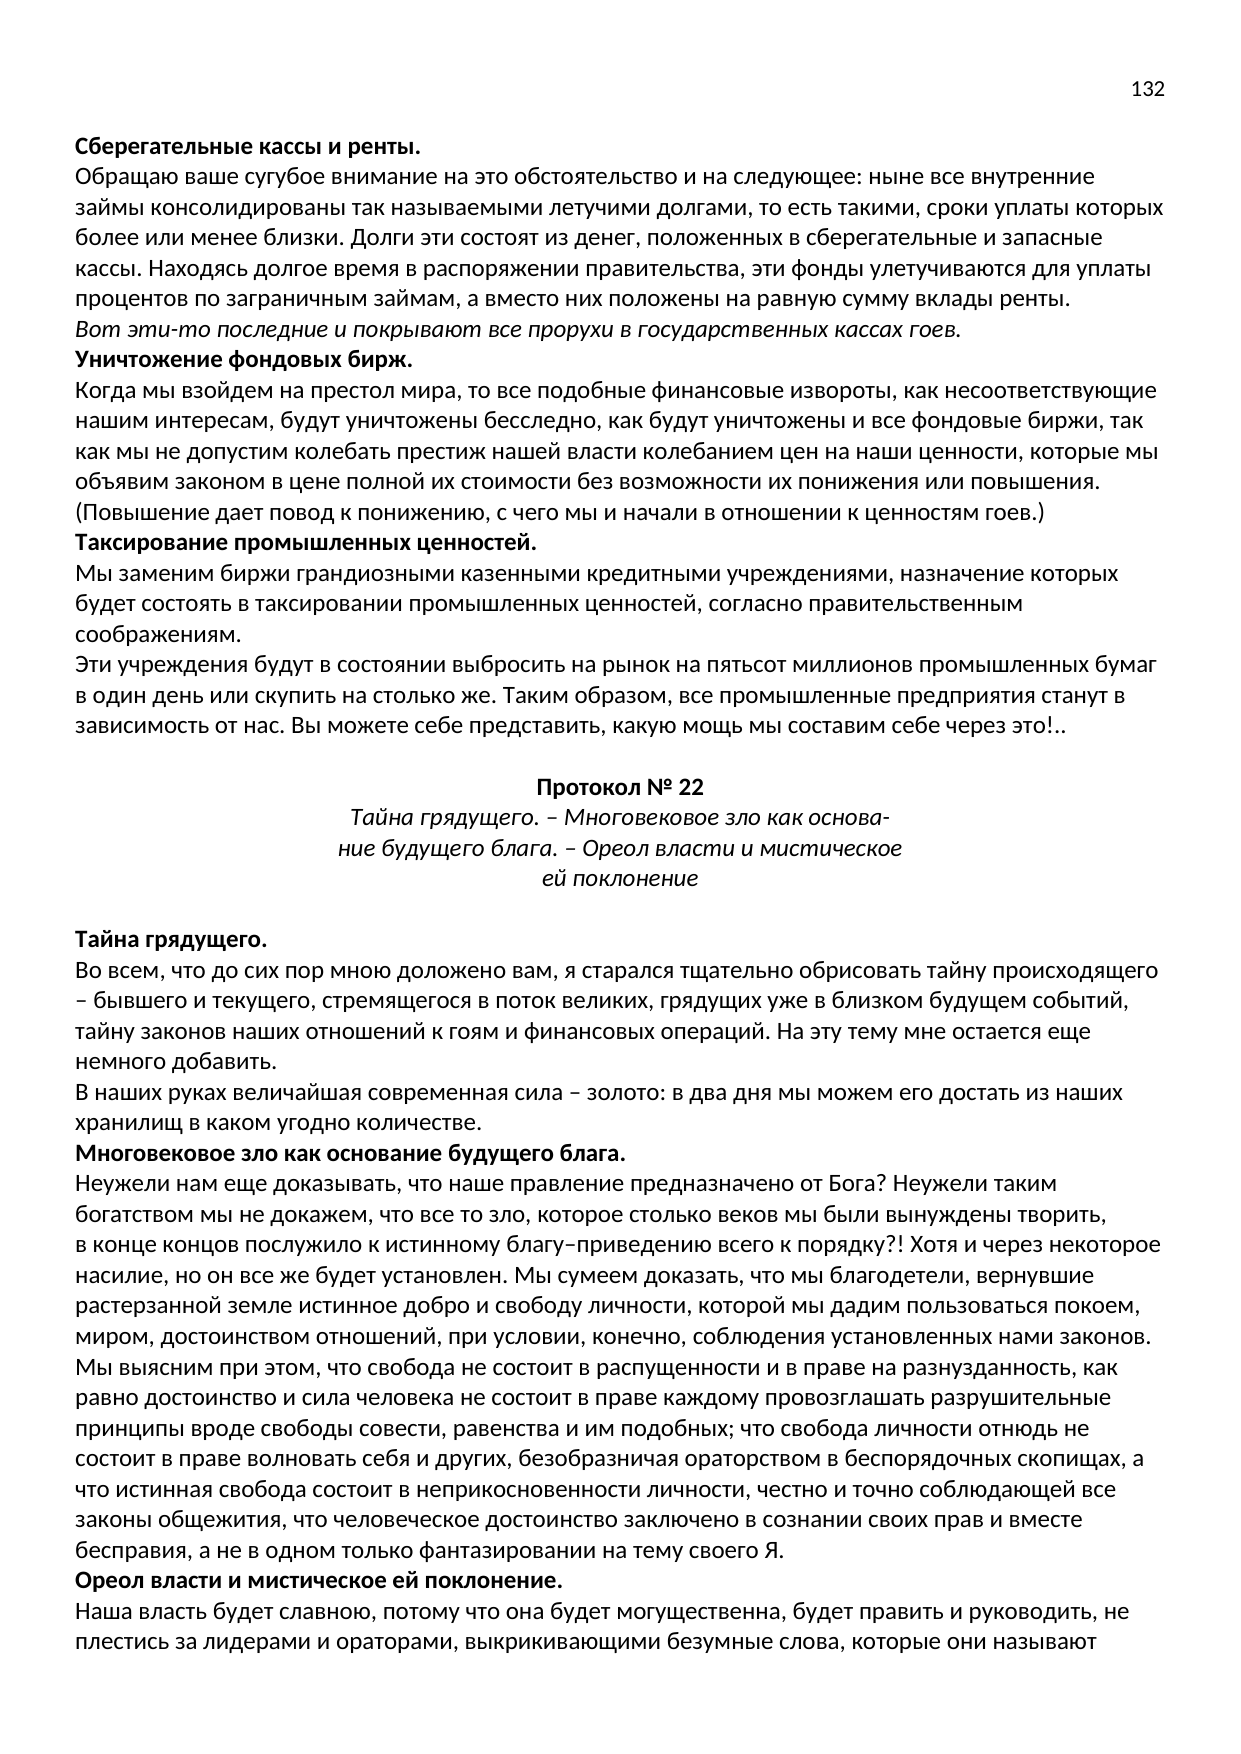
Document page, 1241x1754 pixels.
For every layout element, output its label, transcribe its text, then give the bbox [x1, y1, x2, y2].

text Ореол власти и мистическое ей поклонение. [75, 1564, 1165, 1595]
text Сберегательные кассы и ренты. [75, 130, 1165, 160]
text ние будущего блага. – Ореол власти и мистическое [75, 832, 1165, 862]
text Тайна грядущего. – Многовековое зло как основа- [75, 801, 1165, 832]
text Таксирование промышленных ценностей. [75, 527, 1165, 557]
text Вот эти-то последние и покрывают все прорухи в государственных кассах гоев. [75, 313, 1165, 343]
text Уничтожение фондовых бирж. [75, 343, 1165, 374]
text В наших руках величайшая современная сила – золото: в два дня мы можем его достать из наших хранилищ в каком угодно количестве. [75, 1076, 1165, 1137]
text Мы заменим биржи грандиозными казенными кредитными учреждениями, назначение которых будет состоять в таксировании промышленных ценностей, согласно правительственным соображениям. [75, 557, 1165, 649]
text Во всем, что до сих пор мною доложено вам, я старался тщательно обрисовать тайну происходящего – бывшего и текущего, стремящегося в поток великих, грядущих уже в близком будущем событий, тайну законов наших отношений к гоям и финансовых операций. На эту тему мне остается еще немного добавить. [75, 954, 1165, 1076]
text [75, 1595, 1165, 1656]
text Неужели нам еще доказывать, что наше правление предназначено от Бога? Неужели таким богатством мы не докажем, что все то зло, которое столько веков мы были вынуждены творить, [75, 1167, 1165, 1228]
text Когда мы взойдем на престол мира, то все подобные финансовые извороты, как несоответствующие нашим интересам, будут уничтожены бесследно, как будут уничтожены и все фондовые биржи, так как мы не допустим колебать престиж нашей власти колебанием цен на наши ценности, которые мы объявим законом в цене полной их стоимости без возможности их понижения или повышения. (Повышение дает повод к понижению, с чего мы и начали в отношении к ценностям гоев.) [75, 374, 1165, 527]
text насилие, но он все же будет установлен. Мы сумеем доказать, что мы благодетели, вернувшие растерзанной земле истинное добро и свободу личности, которой мы дадим пользоваться покоем, миром, достоинством отношений, при условии, конечно, соблюдения установленных нами законов. Мы выясним при этом, что свобода не состоит в распущенности и в праве на разнузданность, как равно достоинство и сила человека не состоит в праве каждому провозглашать разрушительные принципы вроде свободы совести, равенства и им подобных; что свобода личности отнюдь не состоит в праве волновать себя и других, безобразничая ораторством в беспорядочных скопищах, а что истинная свобода состоит в неприкосновенности личности, честно и точно соблюдающей все законы общежития, что человеческое достоинство заключено в сознании своих прав и вместе бесправия, а не в одном только фантазировании на тему своего Я. [75, 1259, 1165, 1564]
text Обращаю ваше сугубое внимание на это обстоятельство и на следующее: ныне все внутренние займы консолидированы так называемыми летучими долгами, то есть такими, сроки уплаты которых более или менее близки. Долги эти состоят из денег, положенных в сберегательные и запасные кассы. Находясь долгое время в распоряжении правительства, эти фонды улетучиваются для уплаты процентов по заграничным займам, а вместо них положены на равную сумму вклады ренты. [75, 160, 1165, 313]
text Многовековое зло как основание будущего блага. [75, 1137, 1165, 1167]
text в конце концов послужило к истинному благу–приведению всего к порядку?! Хотя и через некоторое [75, 1228, 1165, 1259]
text Эти учреждения будут в состоянии выбросить на рынок на пятьсот миллионов промышленных бумаг в один день или скупить на столько же. Таким образом, все промышленные предприятия станут в зависимость от нас. Вы можете себе представить, какую мощь мы составим себе через это!.. [75, 649, 1165, 740]
text ей поклонение [75, 862, 1165, 893]
text Тайна грядущего. [75, 923, 1165, 954]
text Протокол № 22 [75, 771, 1165, 801]
